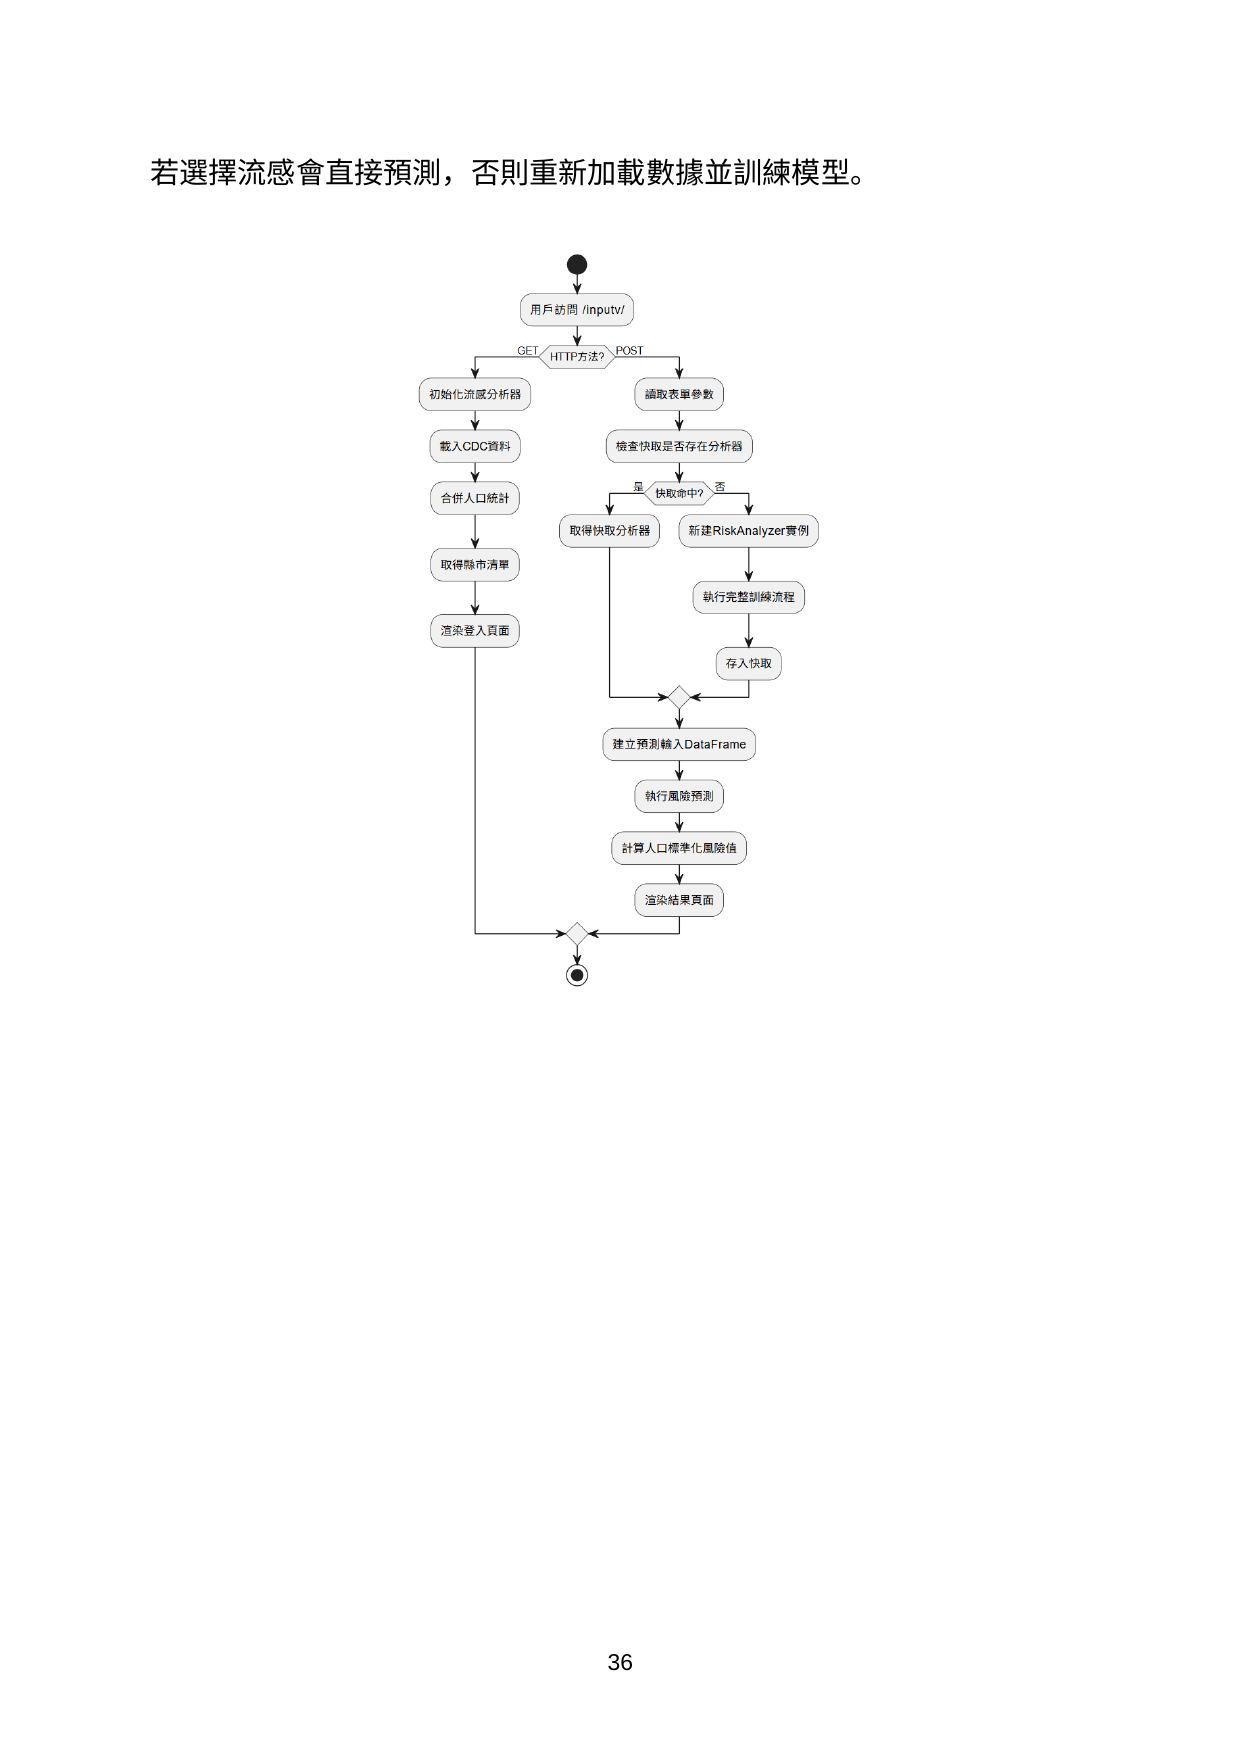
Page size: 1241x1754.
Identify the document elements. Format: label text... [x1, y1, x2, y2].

text 若選擇流感會直接預測，否則重新加載數據並訓練模型。 [150, 150, 1090, 192]
picture [410, 250, 830, 998]
